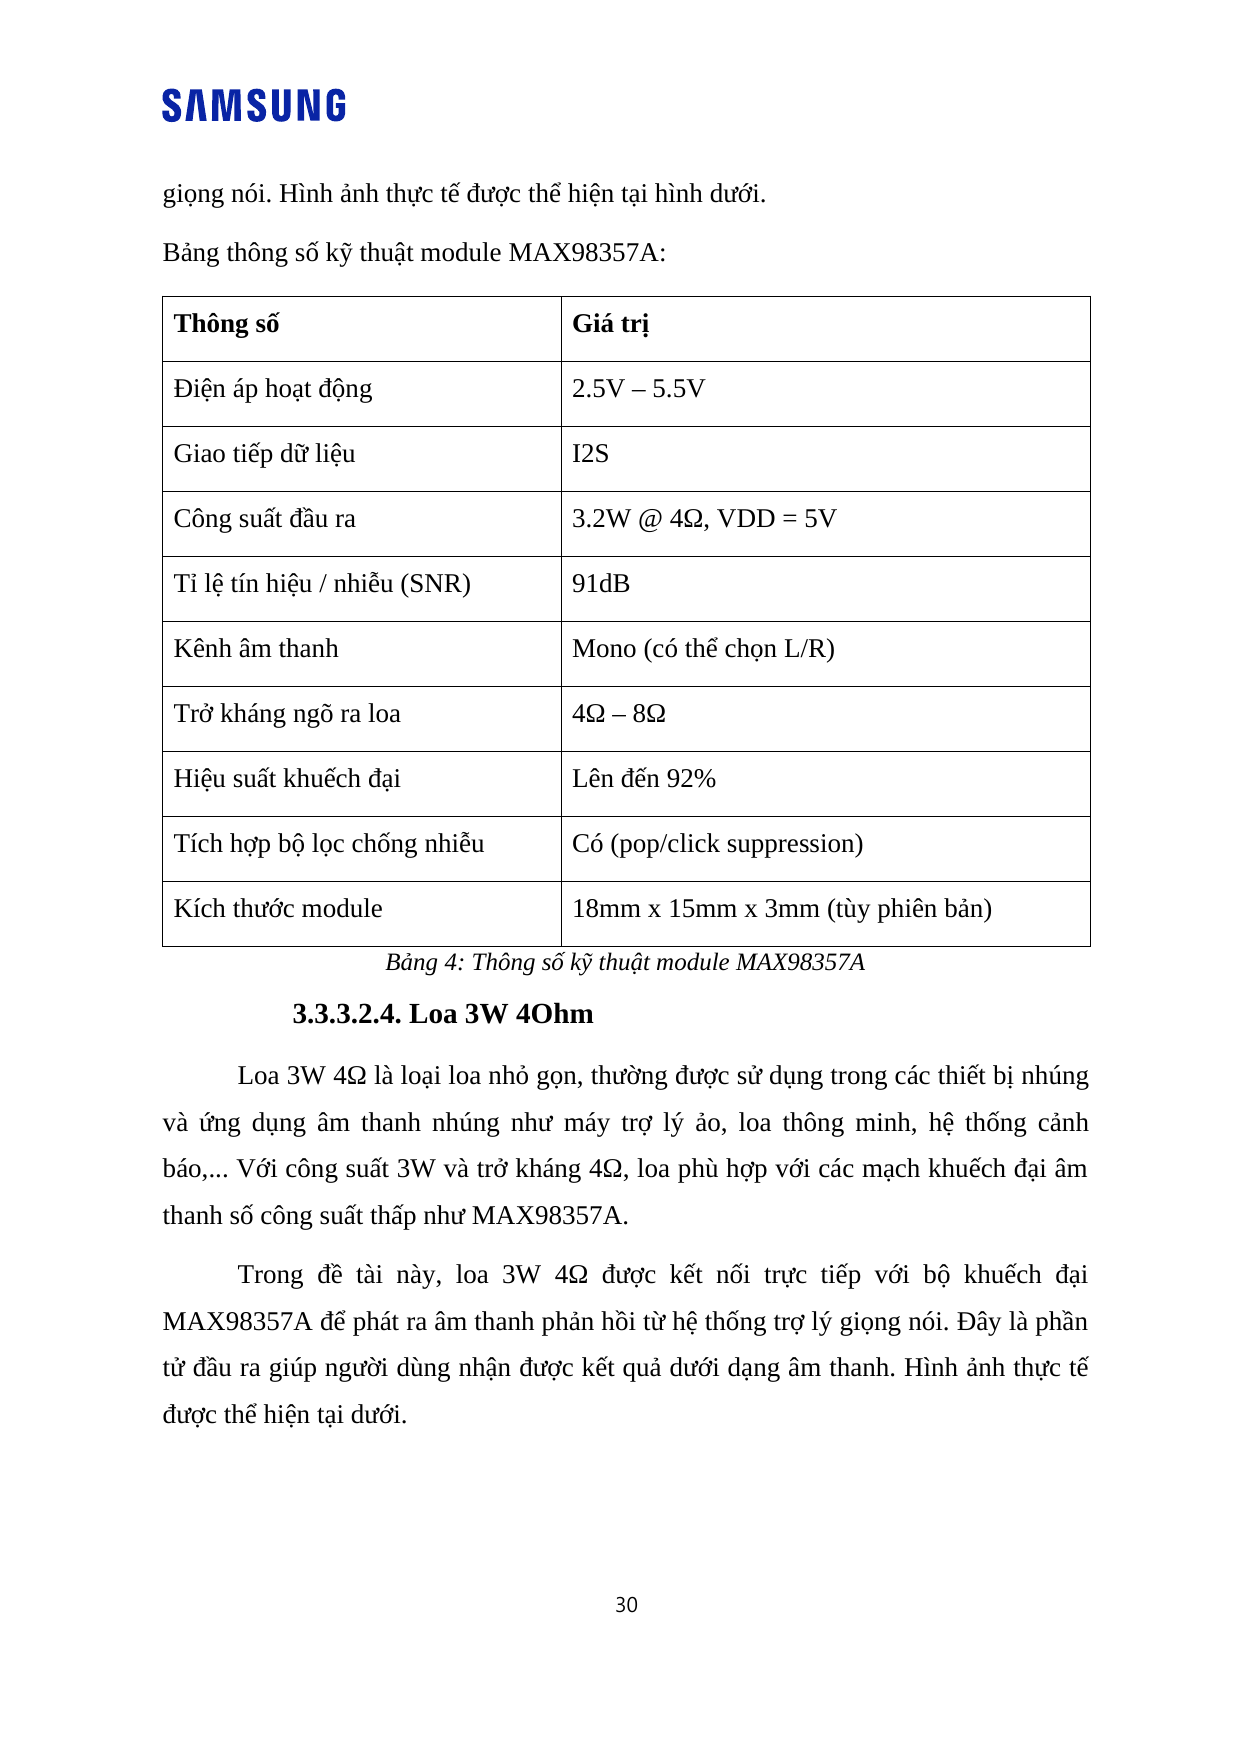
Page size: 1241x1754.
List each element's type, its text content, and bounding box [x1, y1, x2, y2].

text Loa 3W 4Ω là loại loa nhỏ gọn, thường được sử dụng trong các thiết bị nhúng và ứng dụng âm thanh nhúng như máy trợ lý ảo, loa thông minh, hệ thống cảnh báo,... Với công suất 3W và trở kháng 4Ω, loa phù hợp với các mạch khuếch đại âm thanh số công suất thấp như MAX98357A. [162, 1059, 1090, 1230]
table_cell 91dB [562, 557, 1090, 621]
text Bảng 4: Thông số kỹ thuật module MAX98357A [162, 947, 1090, 975]
table_cell 3.2W @ 4Ω, VDD = 5V [562, 492, 1090, 556]
text Trong đề tài này, loa 3W 4Ω được kết nối trực tiếp với bộ khuếch đại MAX98357A để phát ra âm thanh phản hồi từ hệ thống trợ lý giọng nói. Đây là phần tử đầu ra giúp người dùng nhận được kết quả dưới dạng âm thanh. Hình ảnh thực tế được thể hiện tại dưới. [162, 1258, 1090, 1429]
table_cell Trở kháng ngõ ra loa [163, 687, 561, 751]
table_cell 18mm x 15mm x 3mm (tùy phiên bản) [562, 882, 1090, 946]
table_cell Mono (có thể chọn L/R) [562, 622, 1090, 686]
table_cell Giao tiếp dữ liệu [163, 427, 561, 491]
table_cell Lên đến 92% [562, 752, 1090, 816]
text Bảng thông số kỹ thuật module MAX98357A: [162, 236, 1090, 267]
table_cell Tích hợp bộ lọc chống nhiễu [163, 817, 561, 881]
table_header Thông số [163, 297, 561, 361]
table_cell Điện áp hoạt động [163, 362, 561, 426]
table_cell Kích thước module [163, 882, 561, 946]
table_cell Công suất đầu ra [163, 492, 561, 556]
table_cell 4Ω – 8Ω [562, 687, 1090, 751]
table_cell Có (pop/click suppression) [562, 817, 1090, 881]
table_cell 2.5V – 5.5V [562, 362, 1090, 426]
table_header Giá trị [562, 297, 1090, 361]
table_cell Hiệu suất khuếch đại [163, 752, 561, 816]
table_cell I2S [562, 427, 1090, 491]
table_cell Kênh âm thanh [163, 622, 561, 686]
table_cell Tỉ lệ tín hiệu / nhiễu (SNR) [163, 557, 561, 621]
text 3.3.3.2.4. Loa 3W 4Ohm [292, 996, 1090, 1030]
